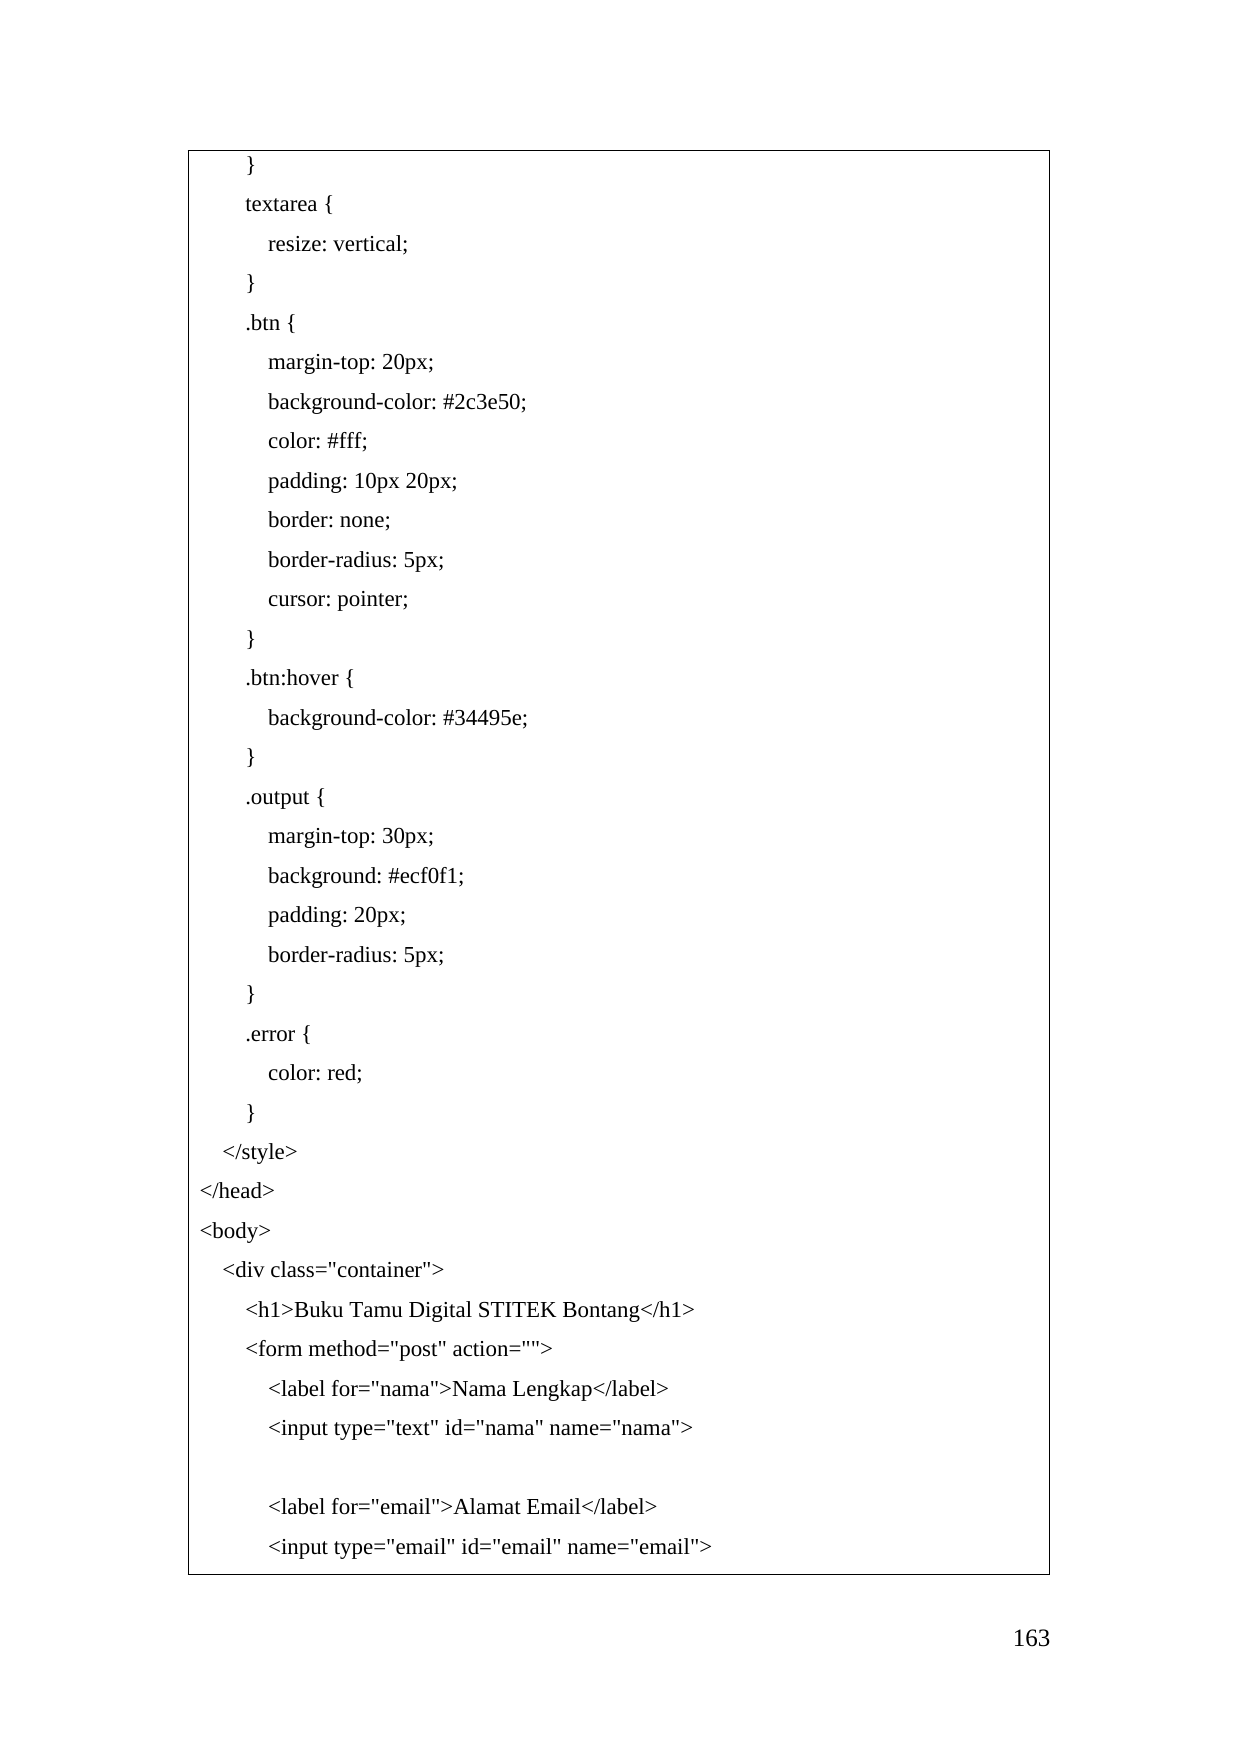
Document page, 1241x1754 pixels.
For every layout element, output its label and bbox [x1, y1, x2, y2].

table_header [189, 151, 1049, 1573]
